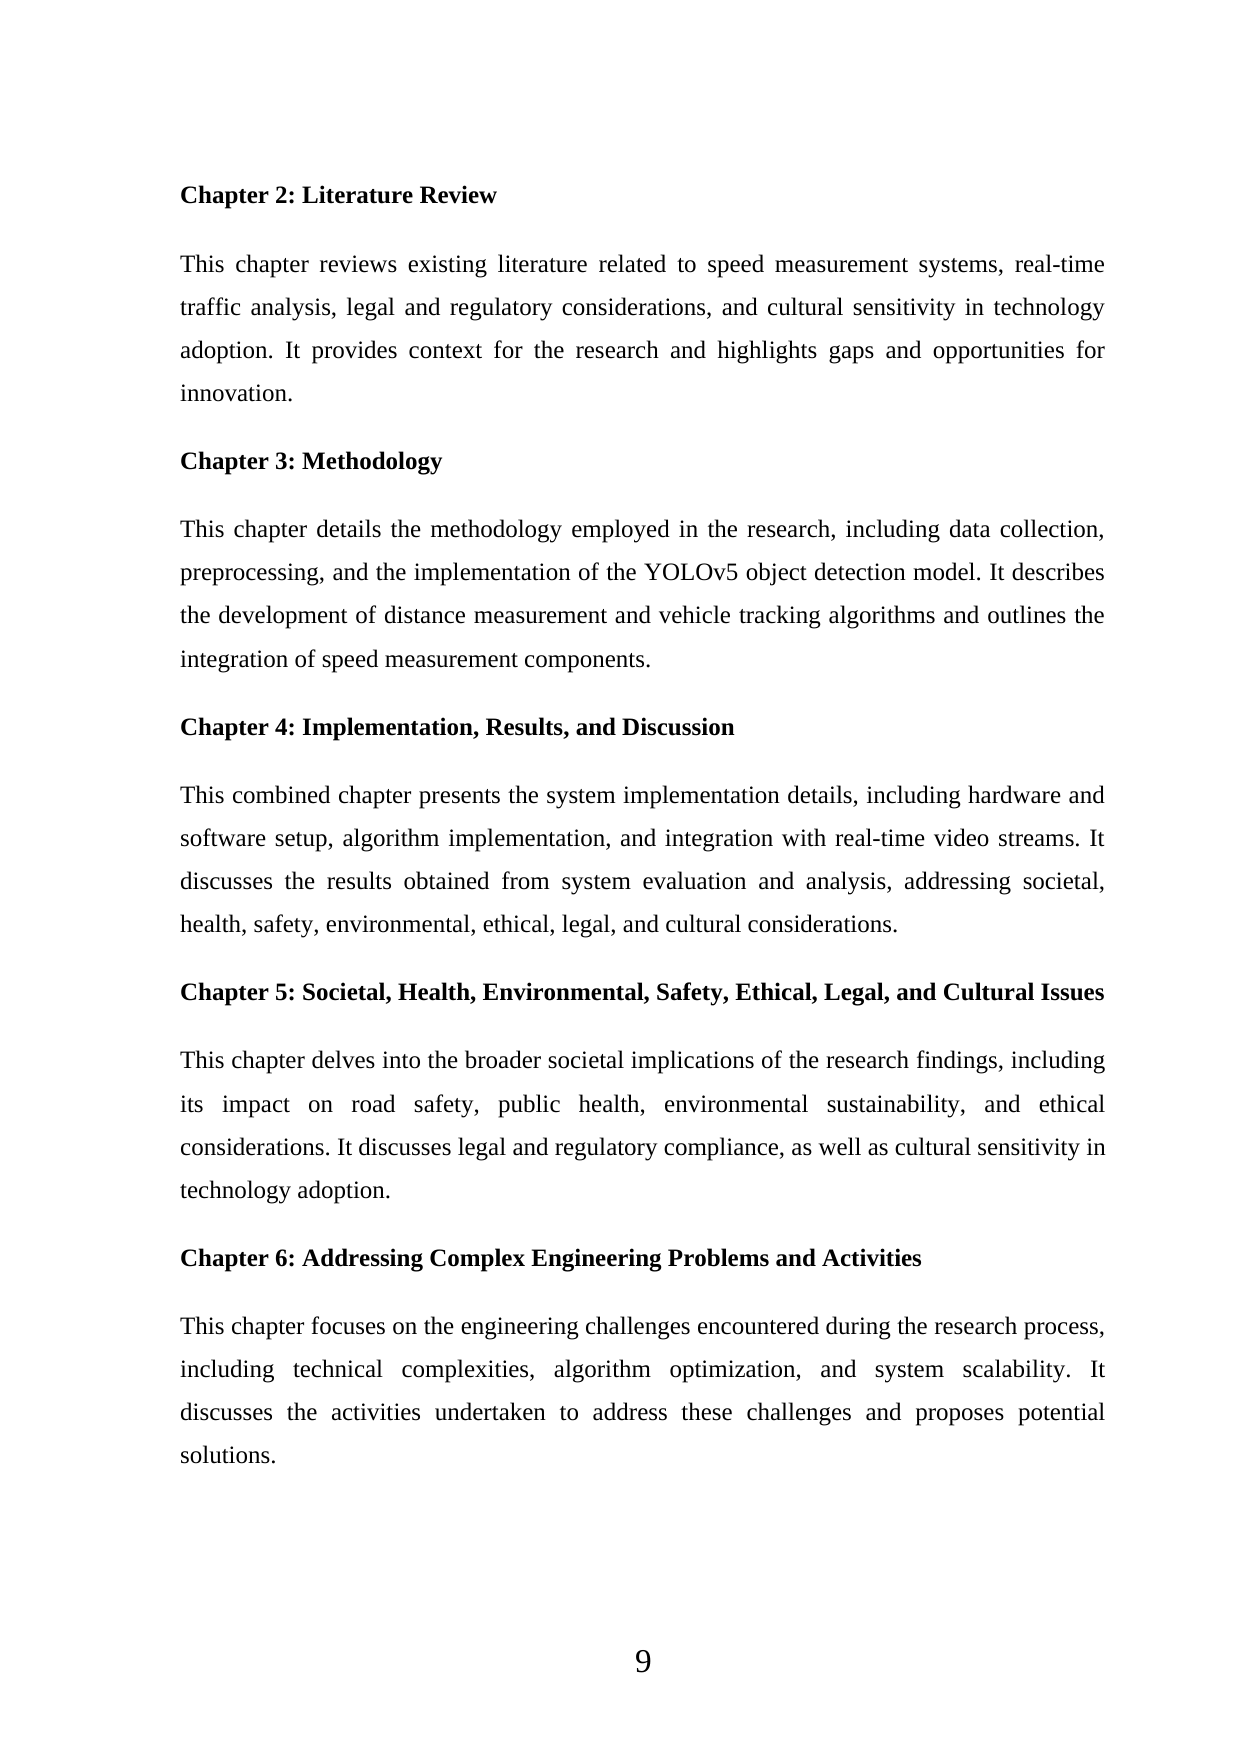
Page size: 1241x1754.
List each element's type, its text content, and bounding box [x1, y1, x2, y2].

text Chapter 6: Addressing Complex Engineering Problems and Activities [180, 1243, 1106, 1272]
text Chapter 2: Literature Review [180, 181, 1106, 209]
text This combined chapter presents the system implementation details, including hardware and software setup, algorithm implementation, and integration with real-time video streams. It discusses the results obtained from system evaluation and analysis, addressing societal, health, safety, environmental, ethical, legal, and cultural considerations. [180, 780, 1106, 938]
text This chapter delves into the broader societal implications of the research findings, including its impact on road safety, public health, environmental sustainability, and ethical considerations. It discusses legal and regulatory compliance, as well as cultural sensitivity in technology adoption. [180, 1046, 1106, 1204]
text Chapter 5: Societal, Health, Environmental, Safety, Ethical, Legal, and Cultural Issues [180, 977, 1106, 1006]
text This chapter focuses on the engineering challenges encountered during the research process, including technical complexities, algorithm optimization, and system scalability. It discusses the activities undertaken to address these challenges and proposes potential solutions. [180, 1311, 1106, 1469]
text This chapter details the methodology employed in the research, including data collection, preprocessing, and the implementation of the YOLOv5 object detection model. It describes the development of distance measurement and vehicle tracking algorithms and outlines the integration of speed measurement components. [180, 514, 1106, 672]
text Chapter 3: Methodology [180, 446, 1106, 475]
text Chapter 4: Implementation, Results, and Discussion [180, 712, 1106, 741]
text This chapter reviews existing literature related to speed measurement systems, real-time traffic analysis, legal and regulatory considerations, and cultural sensitivity in technology adoption. It provides context for the research and highlights gaps and opportunities for innovation. [180, 249, 1106, 407]
